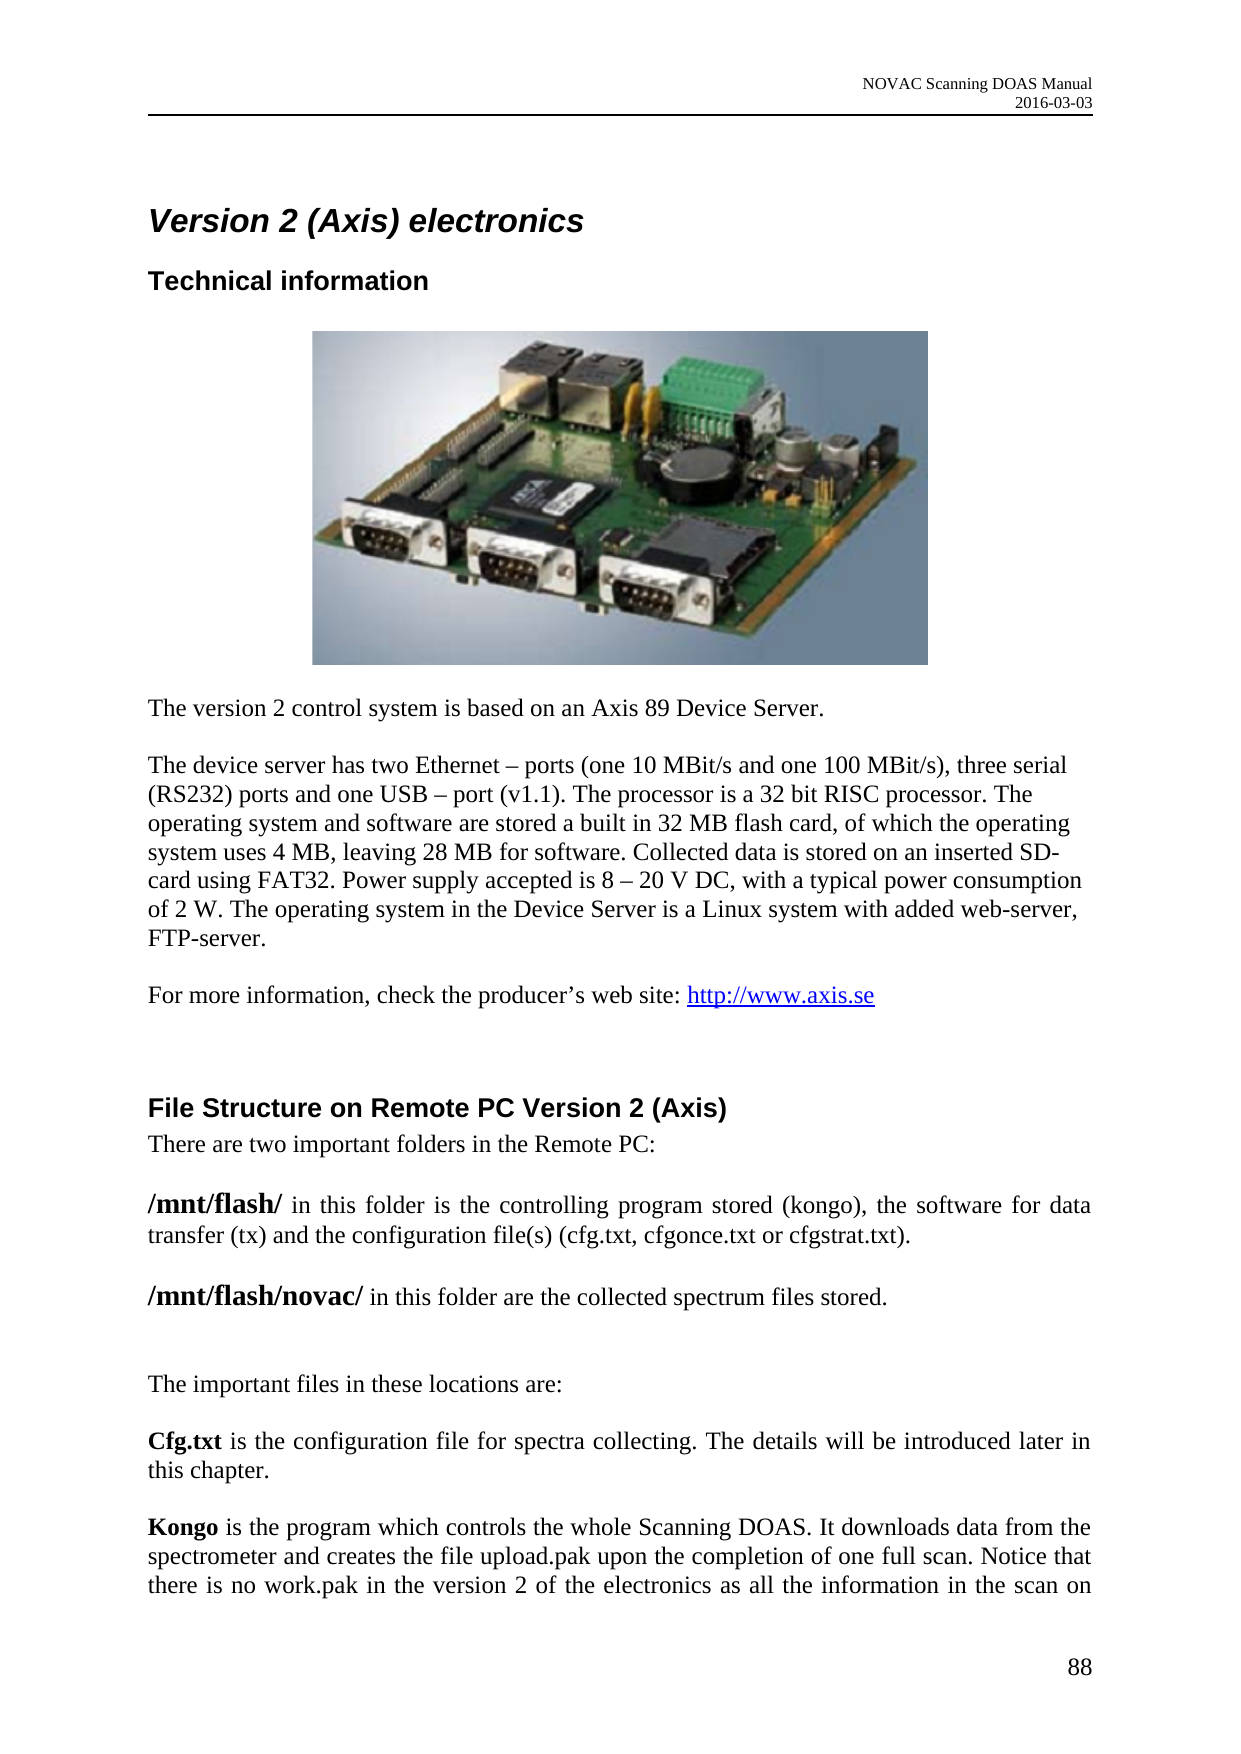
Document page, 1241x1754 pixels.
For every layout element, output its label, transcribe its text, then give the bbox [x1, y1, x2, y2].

text Cfg.txt is the configuration file for spectra collecting. The details will be introduced later in this chapter. [148, 1426, 1093, 1484]
text The version 2 control system is based on an Axis 89 Device Server. [148, 693, 1093, 722]
text /mnt/flash/novac/ in this folder are the collected spectrum files stored. [148, 1278, 1093, 1311]
picture [312, 331, 928, 665]
text The device server has two Ethernet – ports (one 10 MBit/s and one 100 MBit/s), three serial (RS232) ports and one USB – port (v1.1). The processor is a 32 bit RISC processor. The operating system and software are stored a built in 32 MB flash card, of which the operating system uses 4 MB, leaving 28 MB for software. Collected data is stored on an inserted SD-card using FAT32. Power supply accepted is 8 – 20 , with a typical power consumption of 2 W. The operating system in the Device Server is a Linux system with added web-server, FTP-server. [148, 750, 1093, 952]
text /mnt/flash/ in this folder is the controlling program stored (kongo), the software for data transfer (tx) and the configuration file(s) (cfg.txt, cfgonce.txt or cfgstrat.txt). [148, 1187, 1093, 1249]
subtitle Technical information [148, 265, 1093, 296]
subtitle Version 2 (Axis) electronics [148, 201, 1093, 240]
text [148, 1512, 1093, 1599]
text There are two important folders in the Remote PC: [148, 1129, 1093, 1158]
text For more information, check the producer’s web site: http://www.axis.se [148, 980, 1093, 1009]
subtitle File Structure on Remote PC Version 2 (Axis) [148, 1092, 1093, 1123]
text The important files in these locations are: [148, 1369, 1093, 1397]
